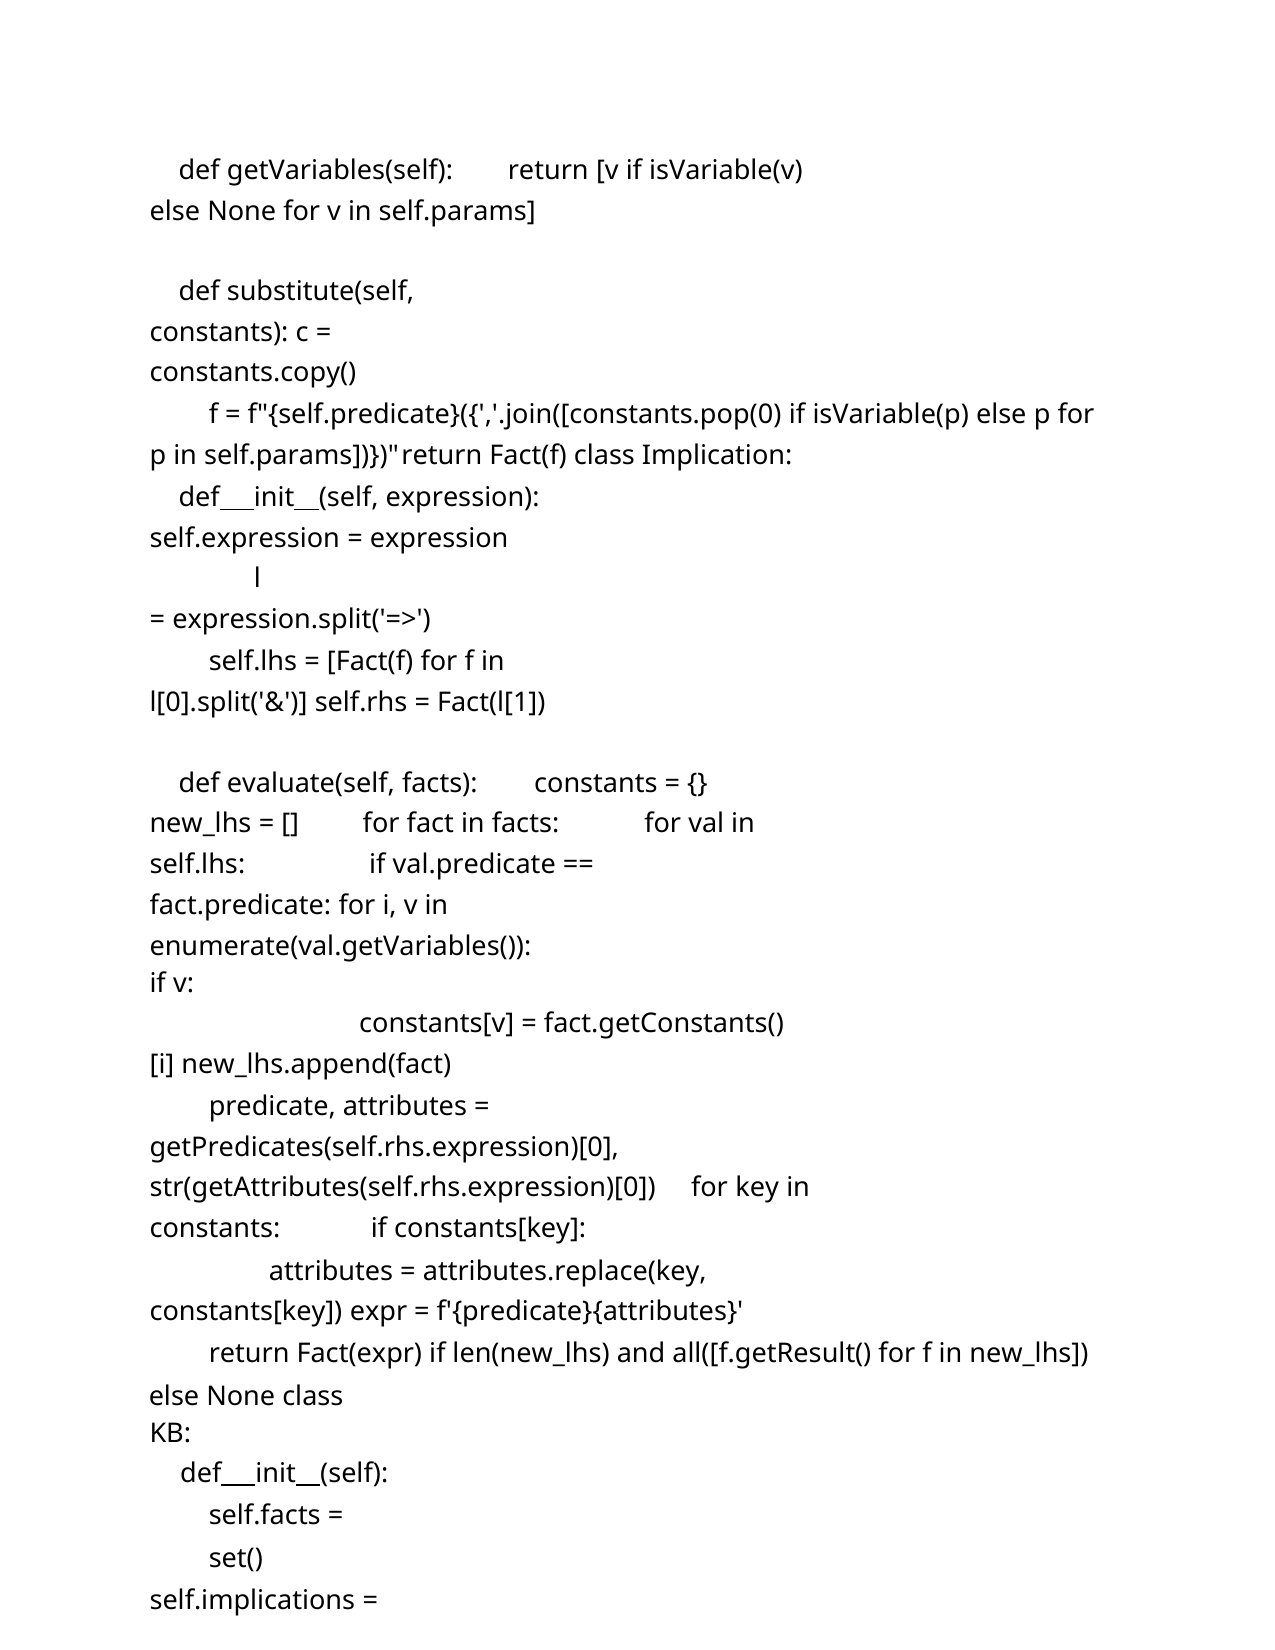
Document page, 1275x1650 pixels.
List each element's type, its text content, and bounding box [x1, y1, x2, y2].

text = expression.split('=>') [149, 600, 1137, 637]
text constants[v] = fact.getConstants()[i] new_lhs.append(fact) [149, 1003, 785, 1081]
text def init (self, expression): self.expression = expression l [149, 478, 566, 596]
text if v: [149, 967, 1137, 998]
text attributes = attributes.replace(key, constants[key]) expr = f'{predicate}{attributes}' [149, 1251, 866, 1329]
text def evaluate(self, facts): constants = {} new_lhs = [] for fact in facts: for val in self.lhs: if val.predicate == fact.predicate: for i, v in enumerate(val.getVariables()): [149, 763, 761, 963]
text self.lhs = [Fact(f) for f in l[0].split('&')] self.rhs = Fact(l[1]) [149, 642, 646, 719]
text def init (self): self.facts = set() [180, 1453, 401, 1575]
text predicate, attributes = getPredicates(self.rhs.expression)[0], str(getAttributes(self.rhs.expression)[0]) for key in constants: if constants[key]: [149, 1086, 925, 1246]
text return Fact(expr) if len(new_lhs) and all([f.getResult() for f in new_lhs]) else None class [148, 1334, 1109, 1413]
text KB: [149, 1419, 1137, 1448]
text f = f"{self.predicate}({','.join([constants.pop(0) if isVariable(p) else p for p in self.params])})" return Fact(f) class Implication: [149, 395, 1096, 472]
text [149, 1581, 426, 1617]
text def substitute(self, constants): c = constants.copy() [149, 272, 540, 389]
text def getVariables(self): return [v if isVariable(v) else None for v in self.params] [149, 150, 842, 228]
